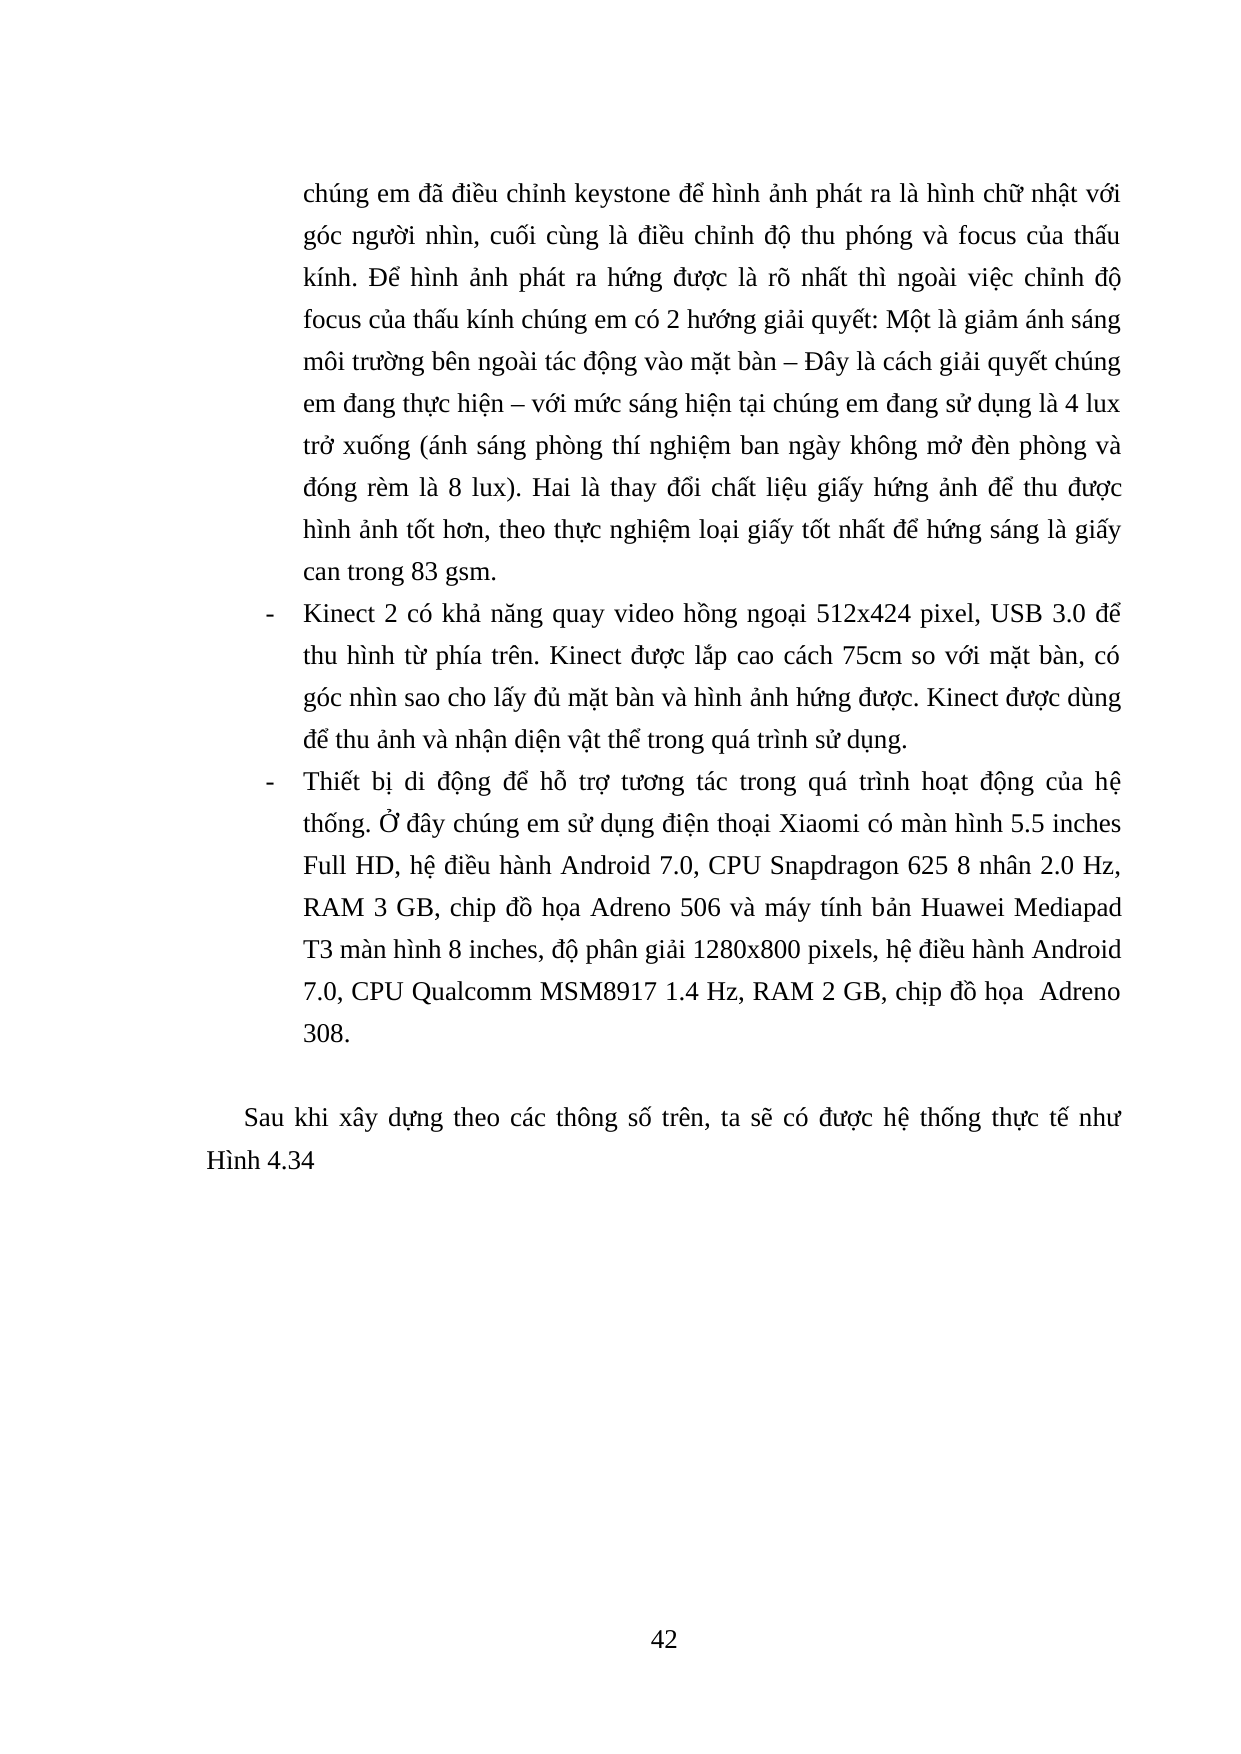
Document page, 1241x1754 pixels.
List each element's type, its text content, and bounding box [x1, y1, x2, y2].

text Kinect 2 có khả năng quay video hồng ngoại 512x424 pixel, USB 3.0 để thu hình từ phía trên. Kinect được lắp cao cách 75cm so với mặt bàn, có góc nhìn sao cho lấy đủ mặt bàn và hình ảnh hứng được. Kinect được dùng để thu ảnh và nhận diện vật thể trong quá trình sử dụng. [265, 597, 1122, 754]
text Thiết bị di động để hỗ trợ tương tác trong quá trình hoạt động của hệ thống. Ở đây chúng em sử dụng điện thoại Xiaomi có màn hình 5.5 inches Full HD, hệ điều hành Android 7.0, CPU Snapdragon 625 8 nhân 2.0 Hz, RAM 3 GB, chip đồ họa Adreno 506 và máy tính bản Huawei Mediapad T3 màn hình 8 inches, độ phân giải 1280x800 pixels, hệ điều hành Android 7.0, CPU Qualcomm MSM8917 1.4 Hz, RAM 2 GB, chịp đồ họa Adreno 308. [265, 765, 1122, 1048]
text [265, 177, 1122, 586]
